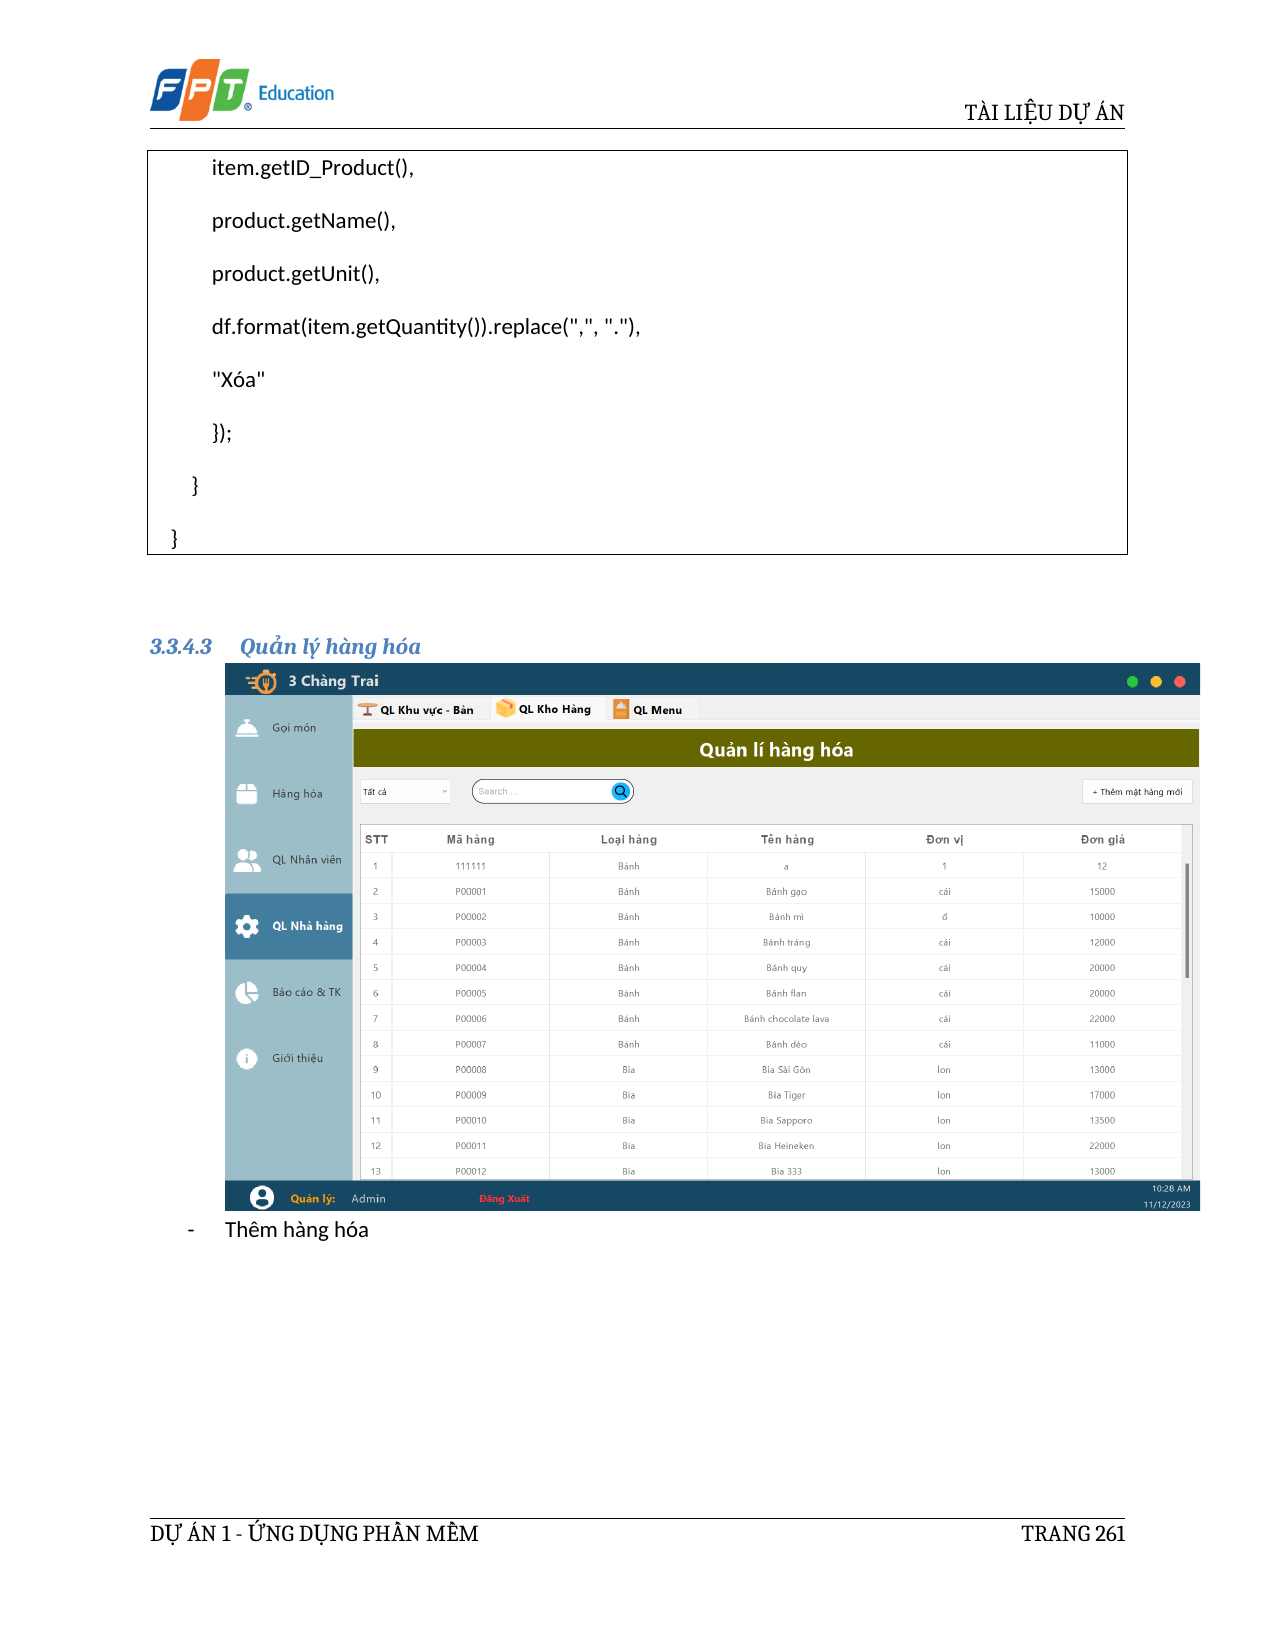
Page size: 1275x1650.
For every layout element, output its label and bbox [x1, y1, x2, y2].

picture [225, 663, 1200, 1211]
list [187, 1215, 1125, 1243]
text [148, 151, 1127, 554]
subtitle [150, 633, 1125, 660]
picture [150, 59, 336, 121]
